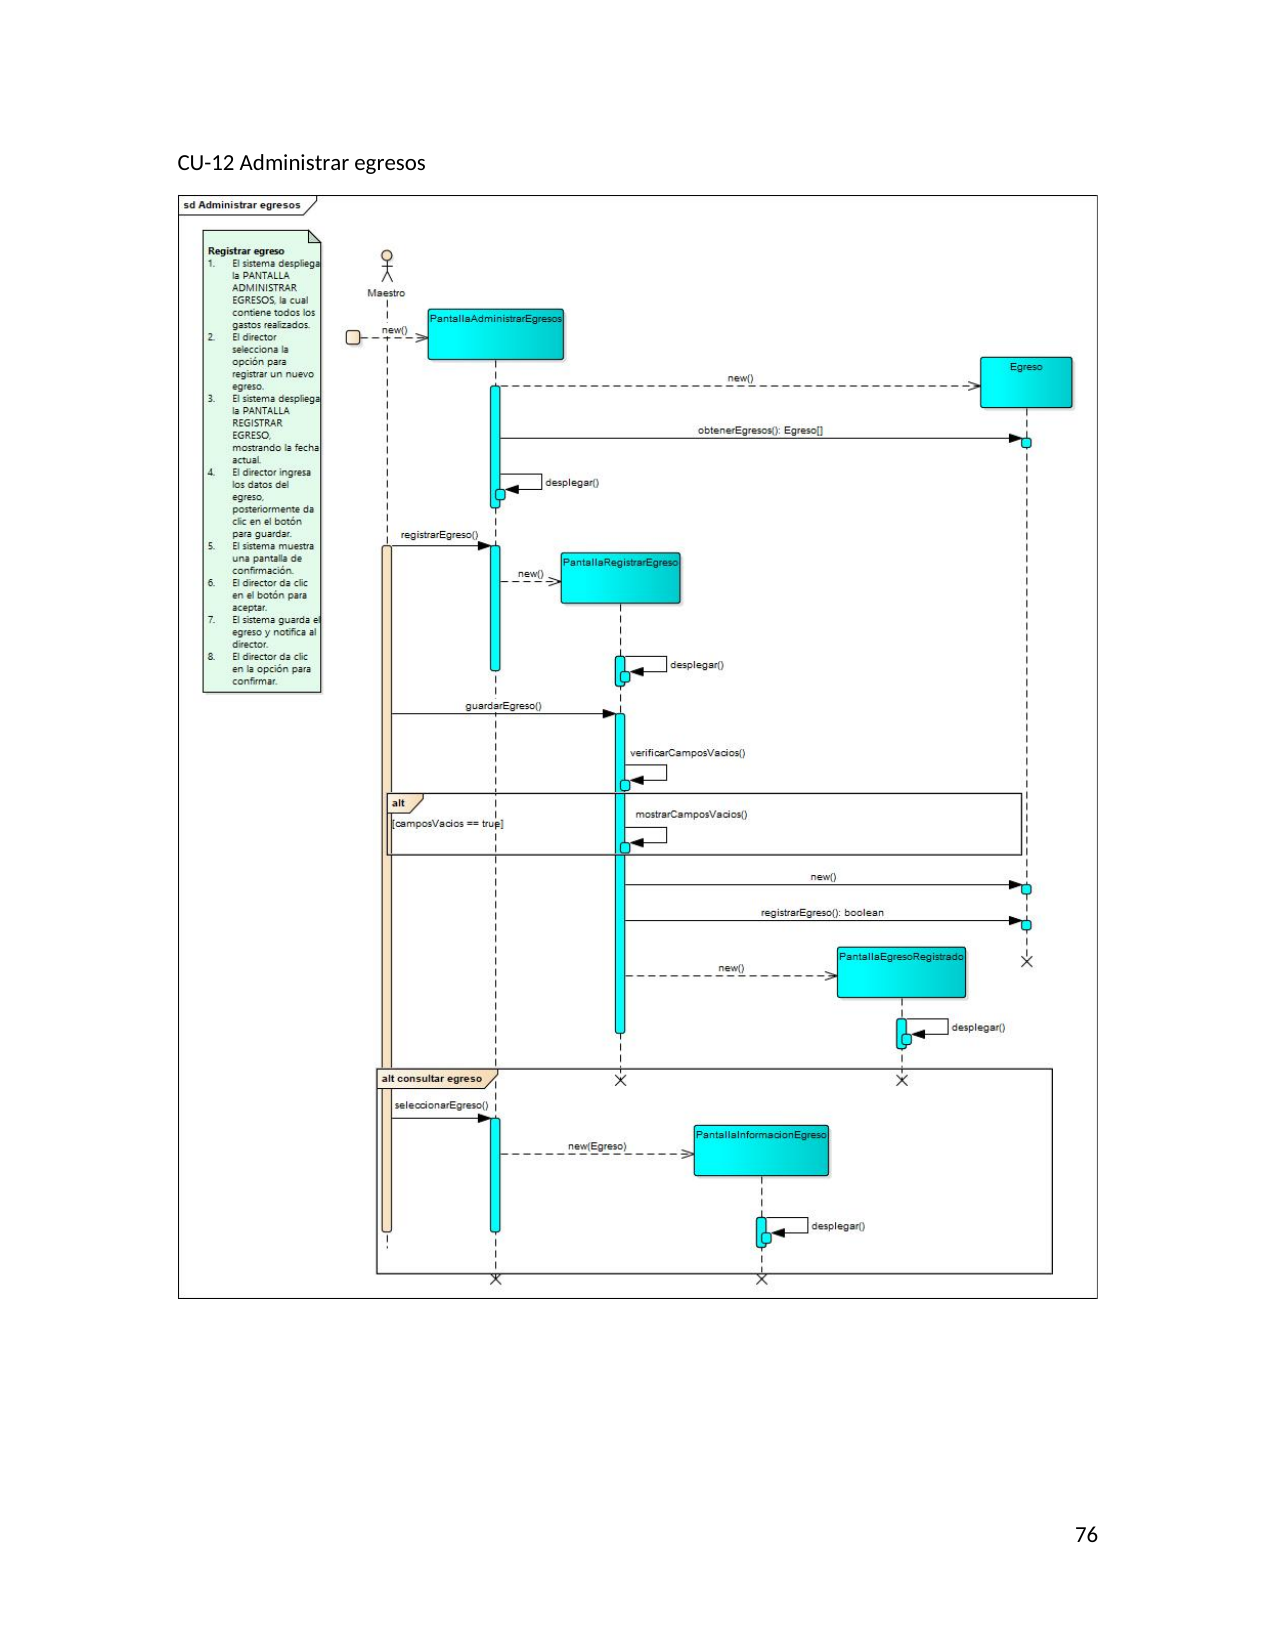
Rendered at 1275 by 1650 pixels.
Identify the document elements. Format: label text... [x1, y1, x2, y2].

picture [177, 194, 1098, 1299]
text CU-12 Administrar egresos [177, 148, 1098, 176]
